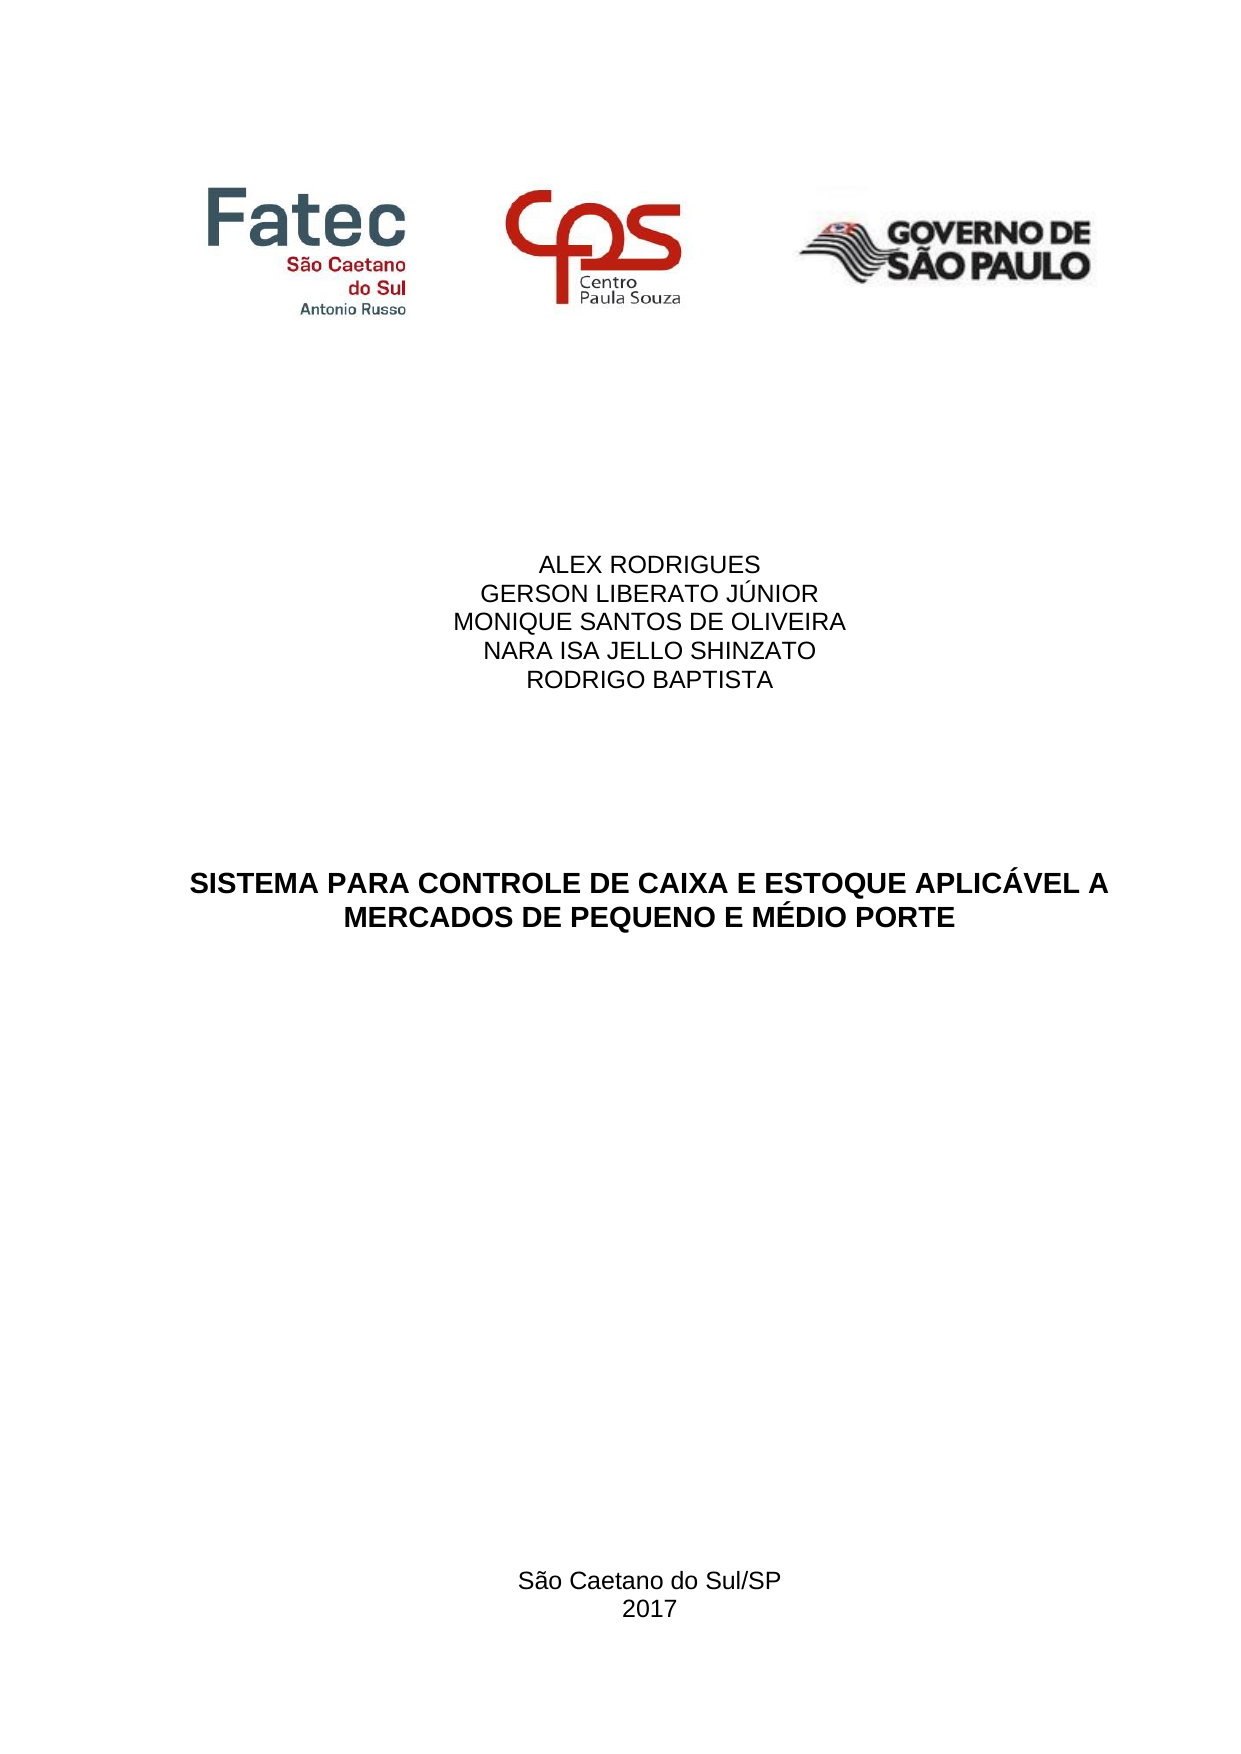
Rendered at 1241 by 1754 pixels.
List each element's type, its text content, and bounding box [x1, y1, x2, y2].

text GERSON LIBERATO JÚNIOR [177, 579, 1122, 607]
text São Caetano do Sul/SP [177, 1566, 1122, 1594]
text NARA ISA JELLO SHINZATO [177, 636, 1122, 665]
text ALEX RODRIGUES [177, 550, 1122, 579]
text 2017 [177, 1594, 1122, 1623]
text RODRIGO BAPTISTA [177, 665, 1122, 694]
text MONIQUE SANTOS DE OLIVEIRA [177, 607, 1122, 636]
text SISTEMA PARA CONTROLE DE CAIXA E ESTOQUE APLICÁVEL A MERCADOS DE PEQUENO E MÉDIO PORTE [177, 866, 1122, 933]
